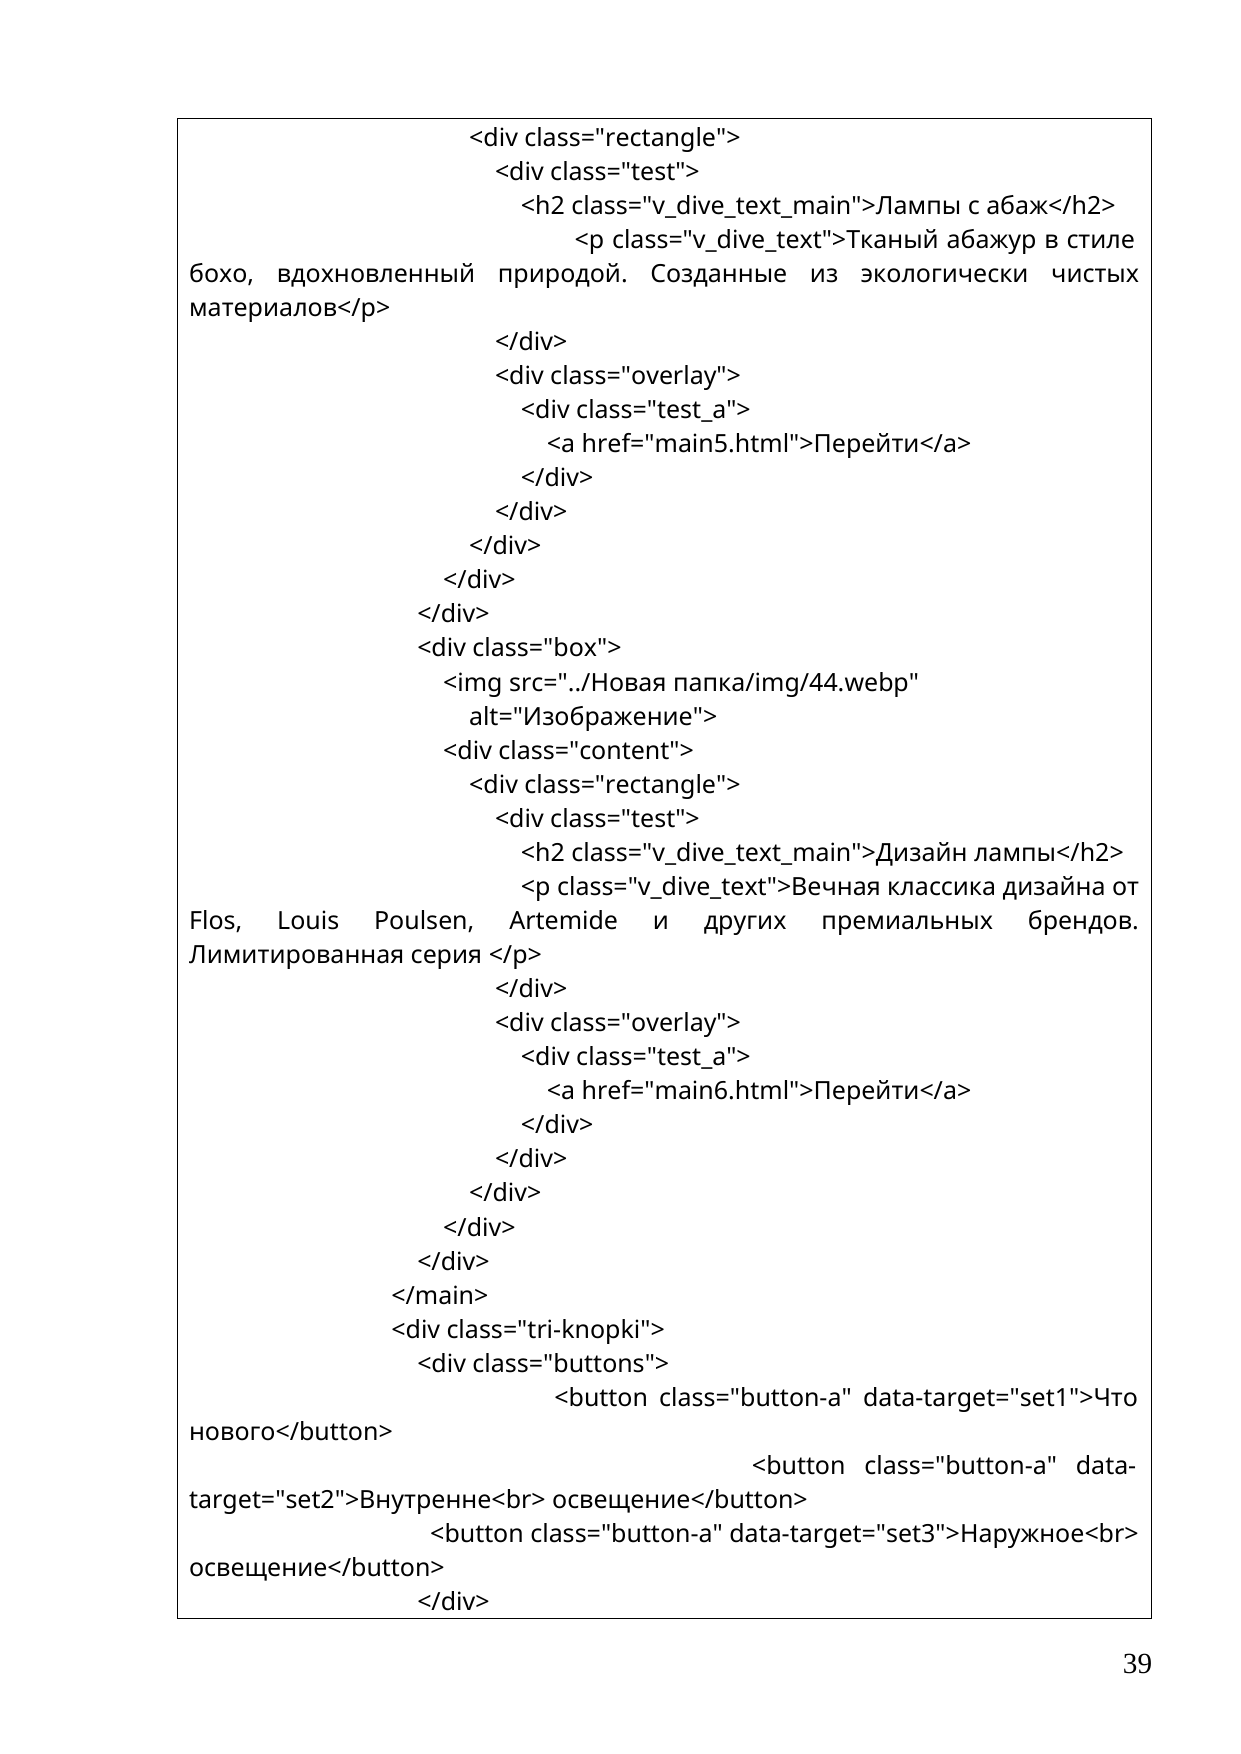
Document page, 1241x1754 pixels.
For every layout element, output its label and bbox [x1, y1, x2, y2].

table_header [178, 119, 1151, 1618]
